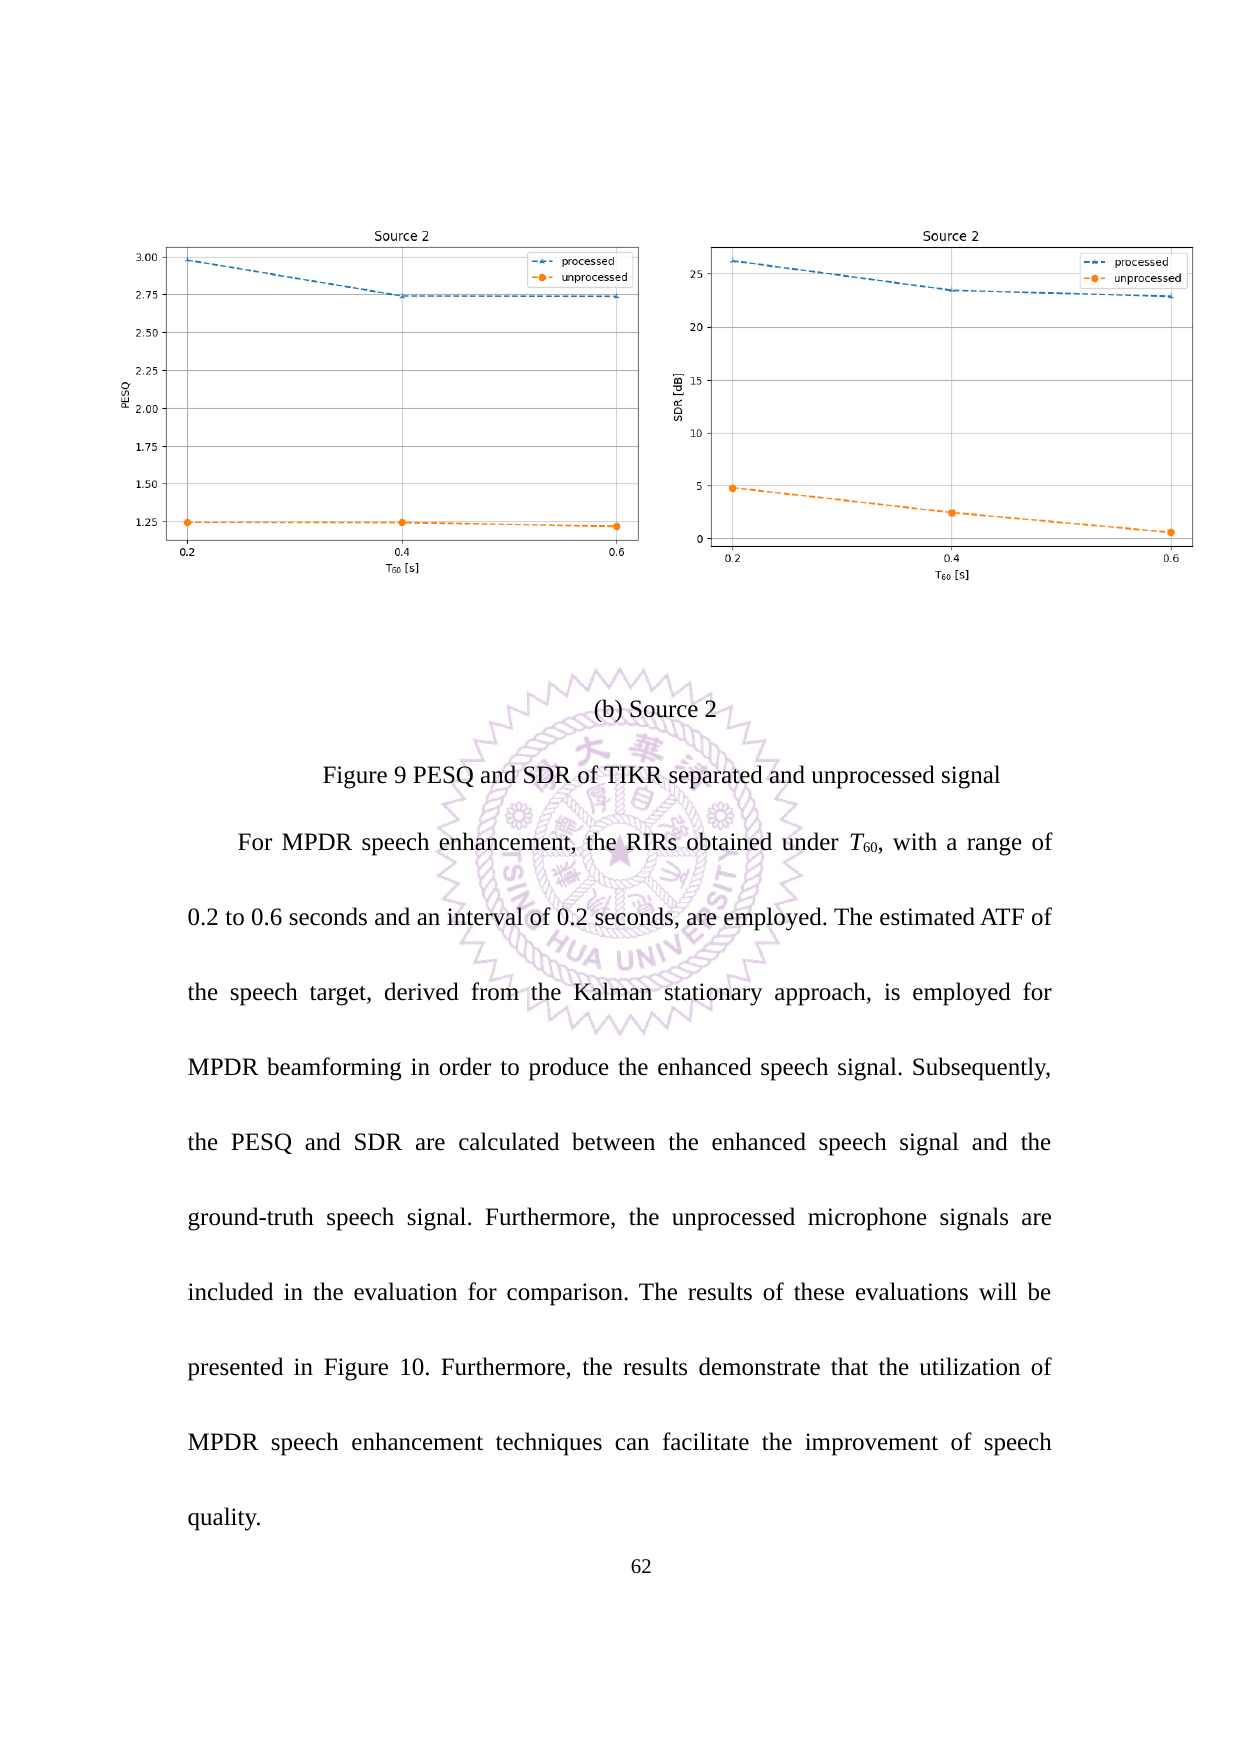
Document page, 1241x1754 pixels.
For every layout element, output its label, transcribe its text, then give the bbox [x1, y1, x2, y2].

table_cell [101, 159, 655, 690]
text For MPDR speech enhancement, the RIRs obtained under T60, with a range of 0.2 to 0.6 seconds and an interval of 0.2 seconds, are employed. The estimated ATF of the speech target, derived from the Kalman stationary approach, is employed for MPDR beamforming in order to produce the enhanced speech signal. Subsequently, the PESQ and SDR are calculated between the enhanced speech signal and the ground-truth speech signal. Furthermore, the unprocessed microphone signals are included in the evaluation for comparison. The results of these evaluations will be presented in Figure 10. Furthermore, the results demonstrate that the utilization of MPDR speech enhancement techniques can facilitate the improvement of speech quality. [187, 822, 1053, 1535]
table_cell [655, 159, 1209, 690]
picture [112, 222, 644, 582]
picture [666, 222, 1198, 589]
table_cell (b) Source 2 [101, 690, 1209, 756]
